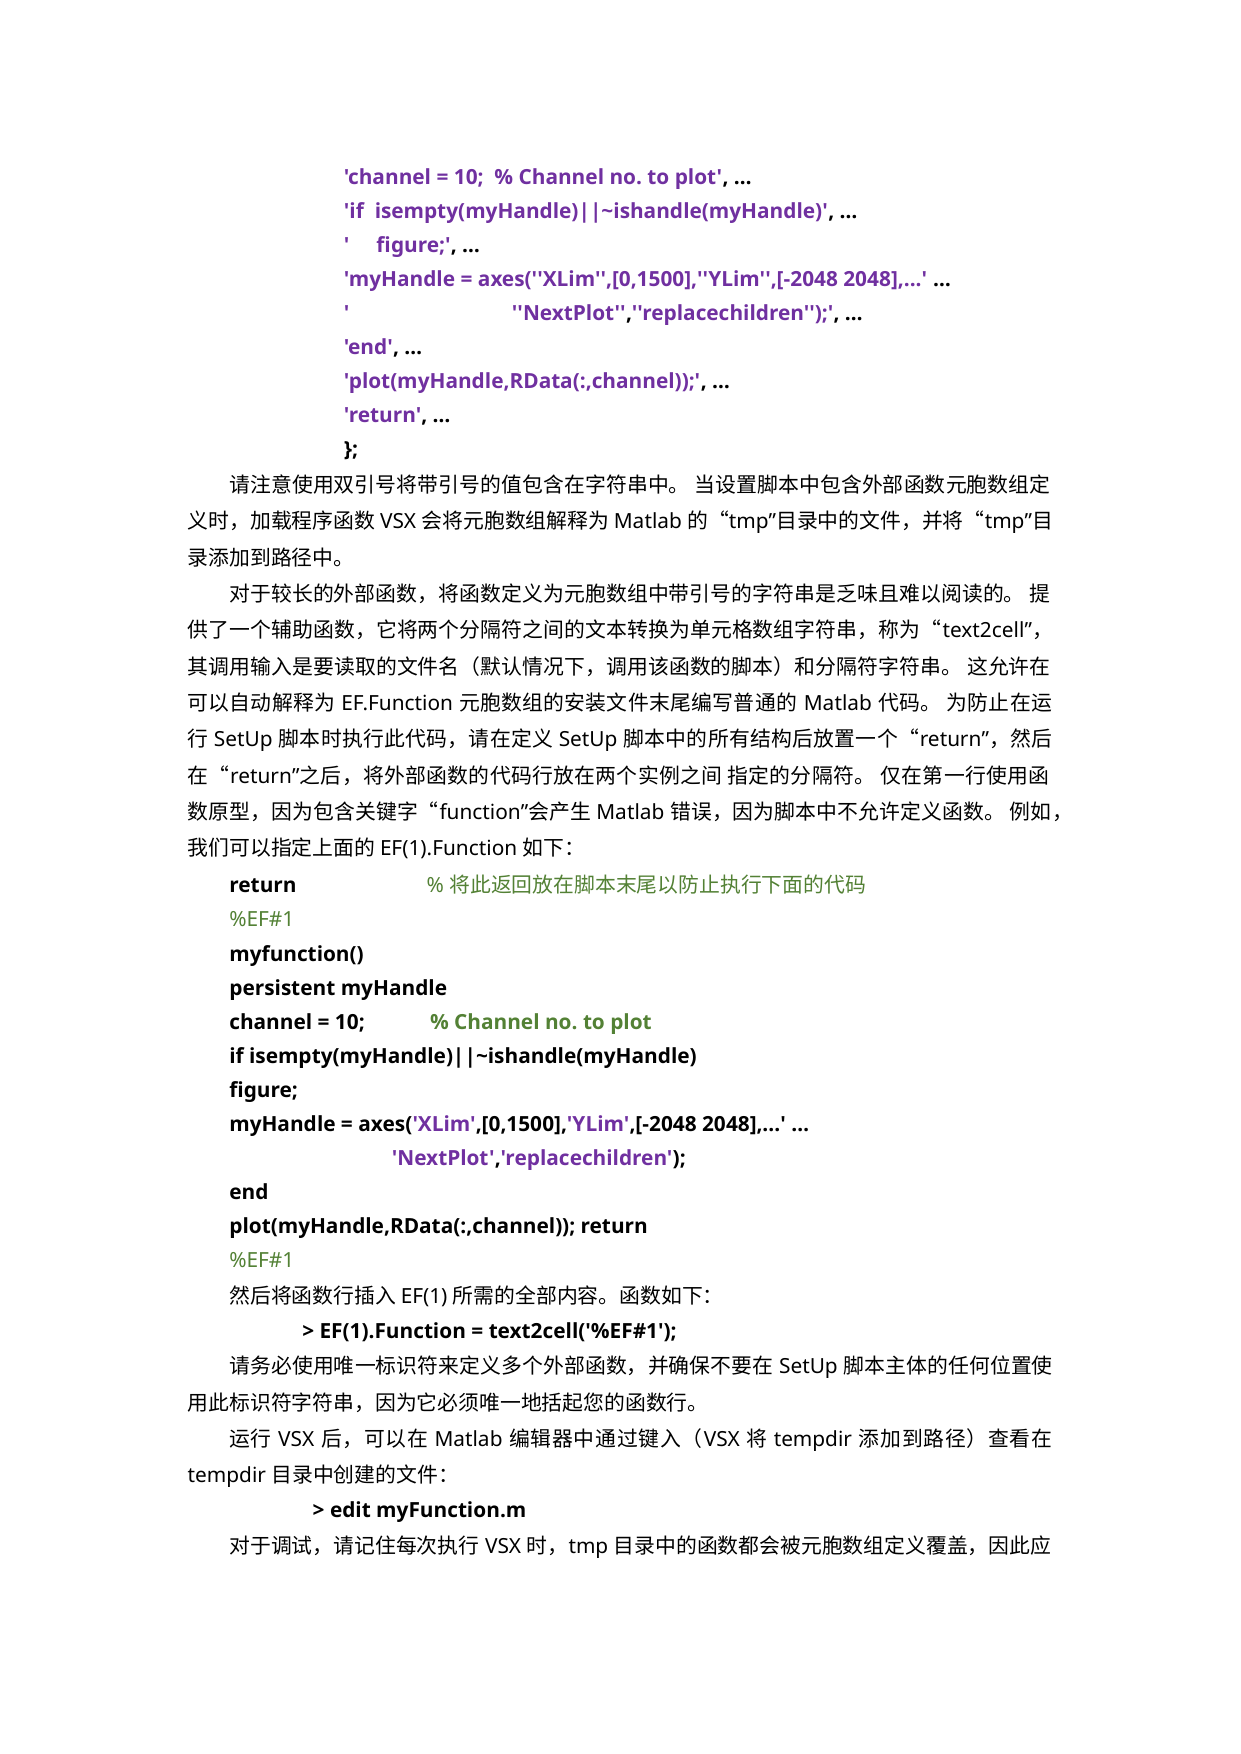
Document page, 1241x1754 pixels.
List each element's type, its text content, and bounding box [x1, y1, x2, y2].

text plot(myHandle,RData(:,channel)); return [187, 1211, 1053, 1240]
text 'plot(myHandle,RData(:,channel));', … [187, 366, 1053, 395]
text 'end', … [187, 332, 1053, 361]
text 对于较长的外部函数，将函数定义为元胞数组中带引号的字符串是乏味且难以阅读的。 提供了一个辅助函数，它将两个分隔符之间的文本转换为单元格数组字符串，称为“text2cell”，其调用输入是要读取的文件名（默认情况下，调用该函数的脚本）和分隔符字符串。 这允许在可以自动解释为 EF.Function 元胞数组的安装文件末尾编写普通的 Matlab 代码。 为防止在运行 SetUp 脚本时执行此代码，请在定义 SetUp 脚本中的所有结构后放置一个“return”，然后在“return”之后，将外部函数的代码行放在两个实例之间 指定的分隔符。 仅在第一行使用函数原型，因为包含关键字“function”会产生 Matlab 错误，因为脚本中不允许定义函数。 例如，我们可以指定上面的 EF(1).Function 如下： [187, 577, 1053, 862]
text > edit myFunction.m [187, 1495, 1053, 1523]
text 请注意使用双引号将带引号的值包含在字符串中。 当设置脚本中包含外部函数元胞数组定义时，加载程序函数 VSX 会将元胞数组解释为 Matlab 的“tmp”目录中的文件，并将“tmp”目录添加到路径中。 [187, 468, 1053, 571]
text ' figure;', … [187, 230, 1053, 258]
text }; [187, 434, 1053, 463]
text 然后将函数行插入 EF(1) 所需的全部内容。函数如下： [187, 1279, 1053, 1310]
text 'if isempty(myHandle)||~ishandle(myHandle)', … [187, 196, 1053, 224]
text %EF#1 [187, 1245, 1053, 1274]
text 'NextPlot','replacechildren'); [187, 1143, 1053, 1172]
text end [187, 1177, 1053, 1206]
text myfunction() [187, 939, 1053, 967]
text figure; [187, 1075, 1053, 1103]
text persistent myHandle [187, 973, 1053, 1001]
text channel = 10; % Channel no. to plot [187, 1007, 1053, 1035]
text ' ''NextPlot'',''replacechildren'');', … [187, 298, 1053, 327]
text 'return', … [187, 400, 1053, 429]
text 运行 VSX 后，可以在 Matlab 编辑器中通过键入（VSX 将 tempdir 添加到路径）查看在 tempdir 目录中创建的文件： [187, 1422, 1053, 1489]
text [187, 1529, 1053, 1559]
text 请务必使用唯一标识符来定义多个外部函数，并确保不要在 SetUp 脚本主体的任何位置使用此标识符字符串，因为它必须唯一地括起您的函数行。 [187, 1350, 1053, 1416]
text 'channel = 10; % Channel no. to plot', … [187, 162, 1053, 190]
text return % 将此返回放在脚本末尾以防止执行下面的代码 [187, 868, 1053, 898]
text %EF#1 [187, 904, 1053, 933]
text 'myHandle = axes(''XLim'',[0,1500],''YLim'',[-2048 2048],...' … [187, 264, 1053, 293]
text > EF(1).Function = text2cell('%EF#1'); [187, 1316, 1053, 1344]
text myHandle = axes('XLim',[0,1500],'YLim',[-2048 2048],...' … [187, 1109, 1053, 1137]
text if isempty(myHandle)||~ishandle(myHandle) [187, 1041, 1053, 1069]
